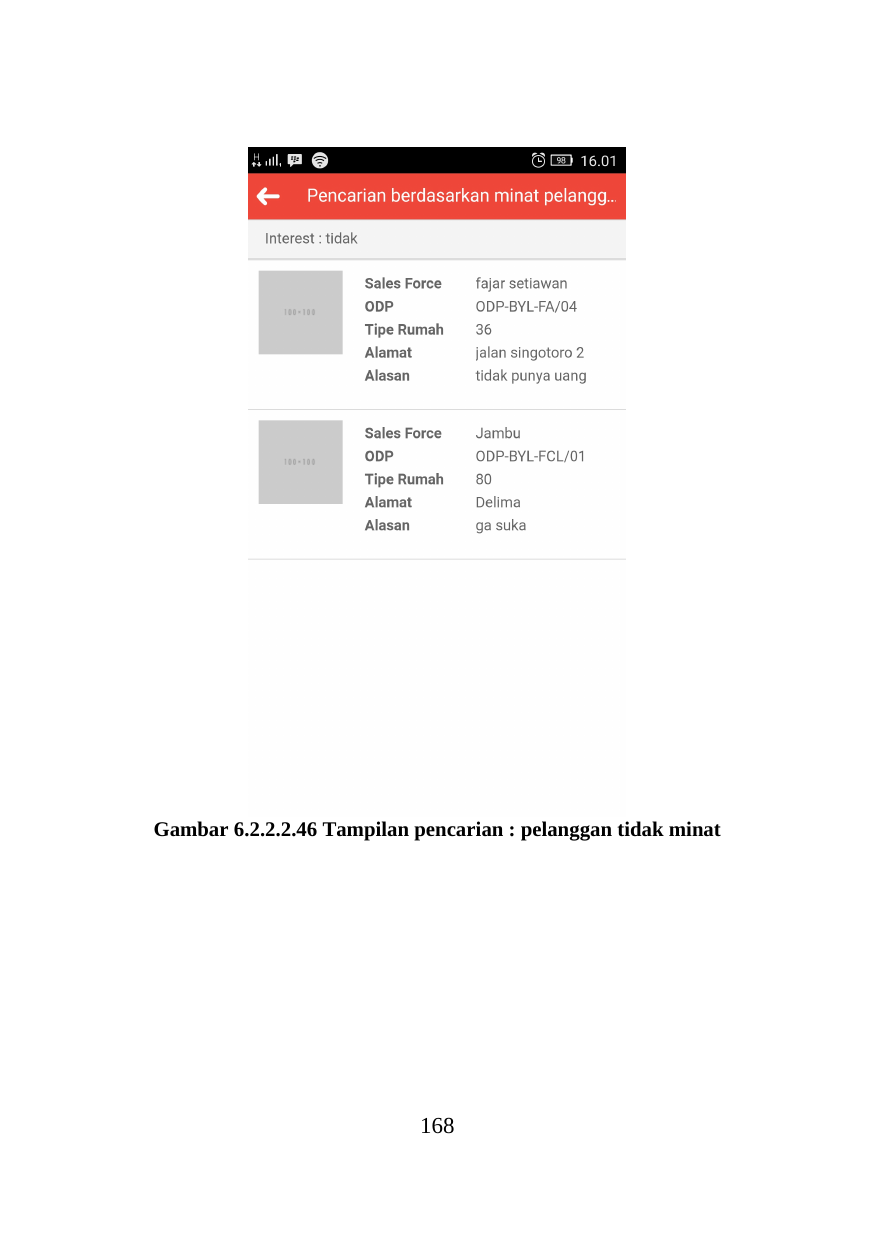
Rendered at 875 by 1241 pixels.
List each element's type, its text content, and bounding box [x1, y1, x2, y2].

picture [248, 147, 626, 817]
